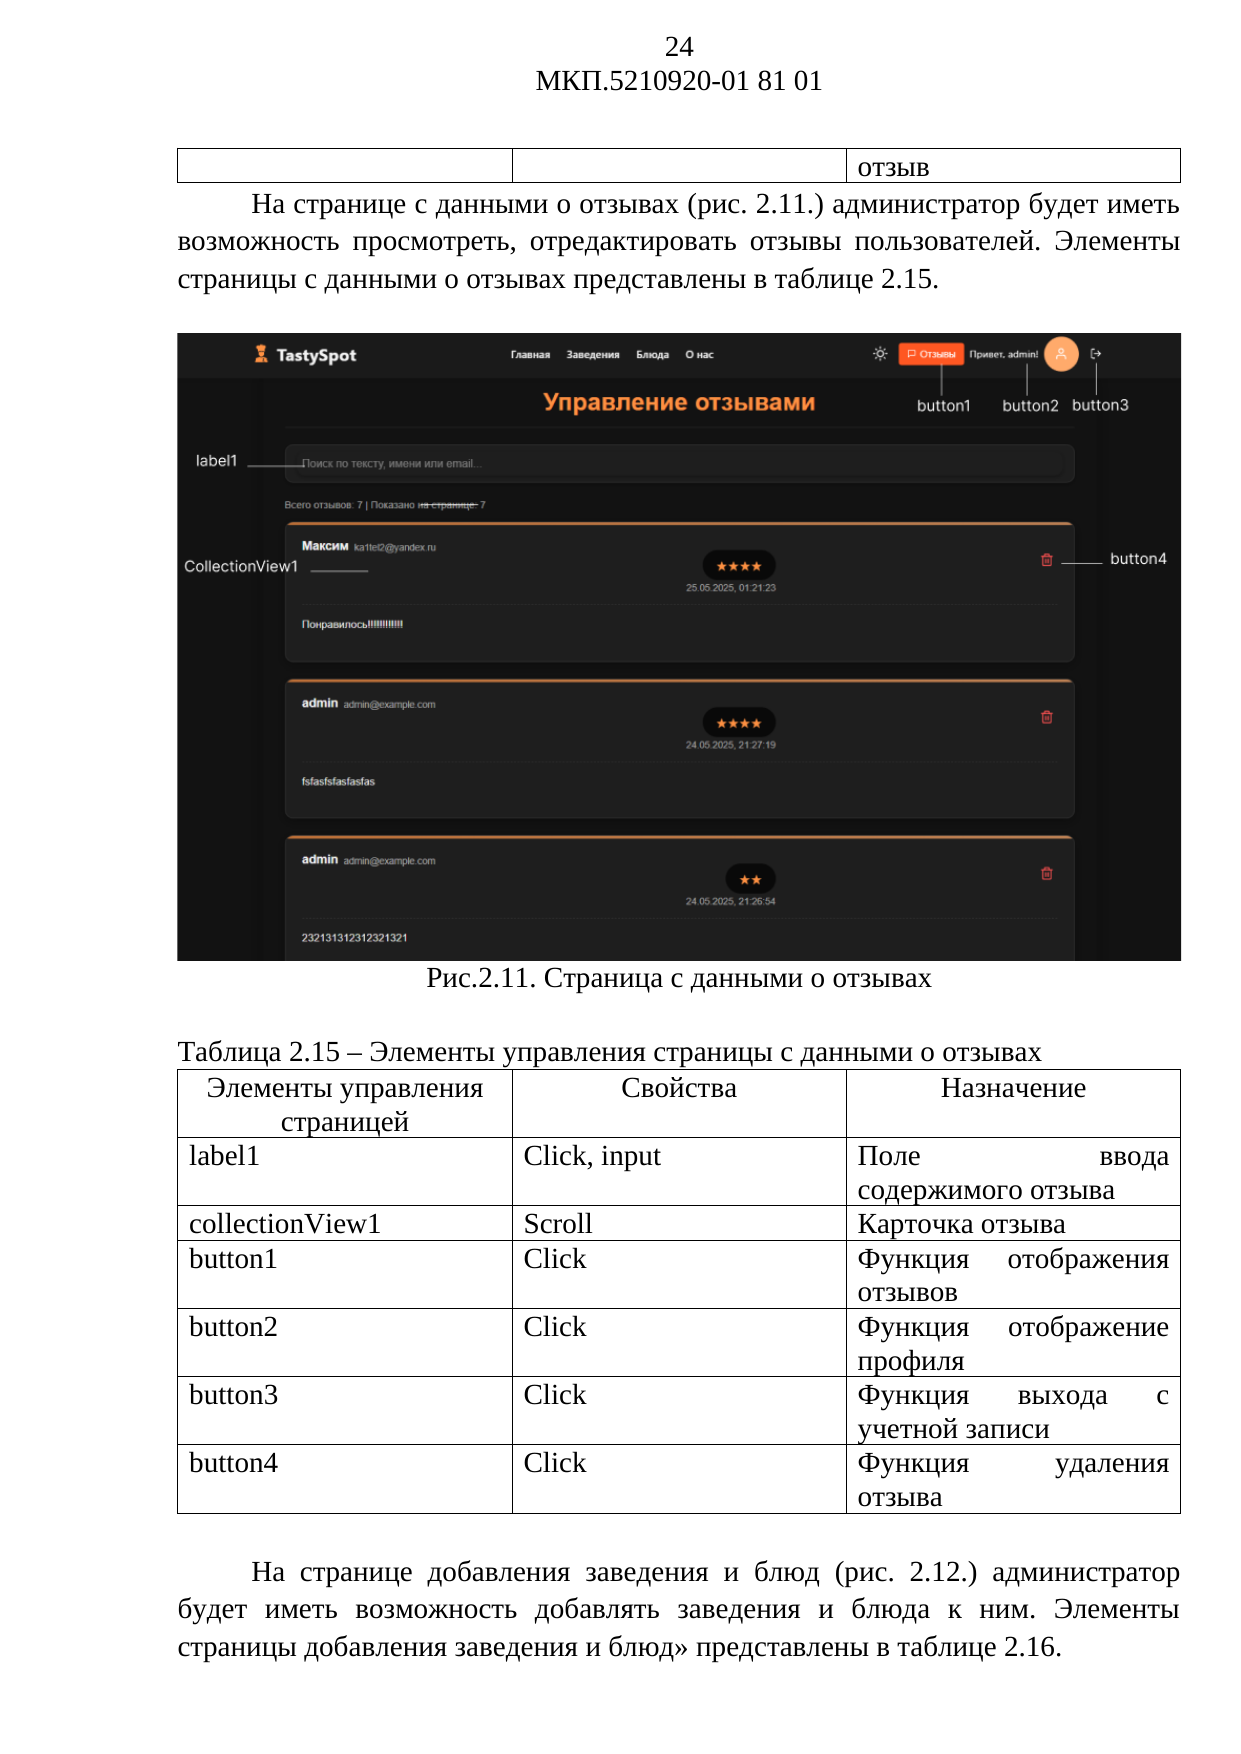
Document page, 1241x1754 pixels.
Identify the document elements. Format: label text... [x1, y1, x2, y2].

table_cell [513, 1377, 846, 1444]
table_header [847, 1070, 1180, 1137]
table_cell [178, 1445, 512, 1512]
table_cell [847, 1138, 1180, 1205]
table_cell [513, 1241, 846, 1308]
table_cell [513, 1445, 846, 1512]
text Рис.2.11. Страница с данными о отзывах [177, 961, 1181, 994]
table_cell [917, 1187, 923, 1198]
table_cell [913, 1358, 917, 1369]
text На странице добавления заведения и блюд (рис. 2.12.) администратор будет иметь возможность добавлять заведения и блюда к ним. Элементы страницы добавления заведения и блюд» представлены в таблице 2.16. [177, 1551, 1181, 1663]
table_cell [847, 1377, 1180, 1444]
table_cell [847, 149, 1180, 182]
text Таблица 2.15 – Элементы управления страницы с данными о отзывах [177, 1032, 1181, 1069]
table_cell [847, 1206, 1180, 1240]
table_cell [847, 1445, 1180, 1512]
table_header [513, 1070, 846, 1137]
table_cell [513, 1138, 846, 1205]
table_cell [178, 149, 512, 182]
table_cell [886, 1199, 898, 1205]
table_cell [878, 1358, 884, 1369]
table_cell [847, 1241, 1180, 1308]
picture [177, 333, 1182, 961]
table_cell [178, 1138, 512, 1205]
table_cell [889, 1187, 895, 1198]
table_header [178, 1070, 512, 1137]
text На странице с данными о отзывах (рис. 2.11.) администратор будет иметь возможность просмотреть, отредактировать отзывы пользователей. Элементы страницы с данными о отзывах представлены в таблице 2.15. [177, 183, 1181, 296]
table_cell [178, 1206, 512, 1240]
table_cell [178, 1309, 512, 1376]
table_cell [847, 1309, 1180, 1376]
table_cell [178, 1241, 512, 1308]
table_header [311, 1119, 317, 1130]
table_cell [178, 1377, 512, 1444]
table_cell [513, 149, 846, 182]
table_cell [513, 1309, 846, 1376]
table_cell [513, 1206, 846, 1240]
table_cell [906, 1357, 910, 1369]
